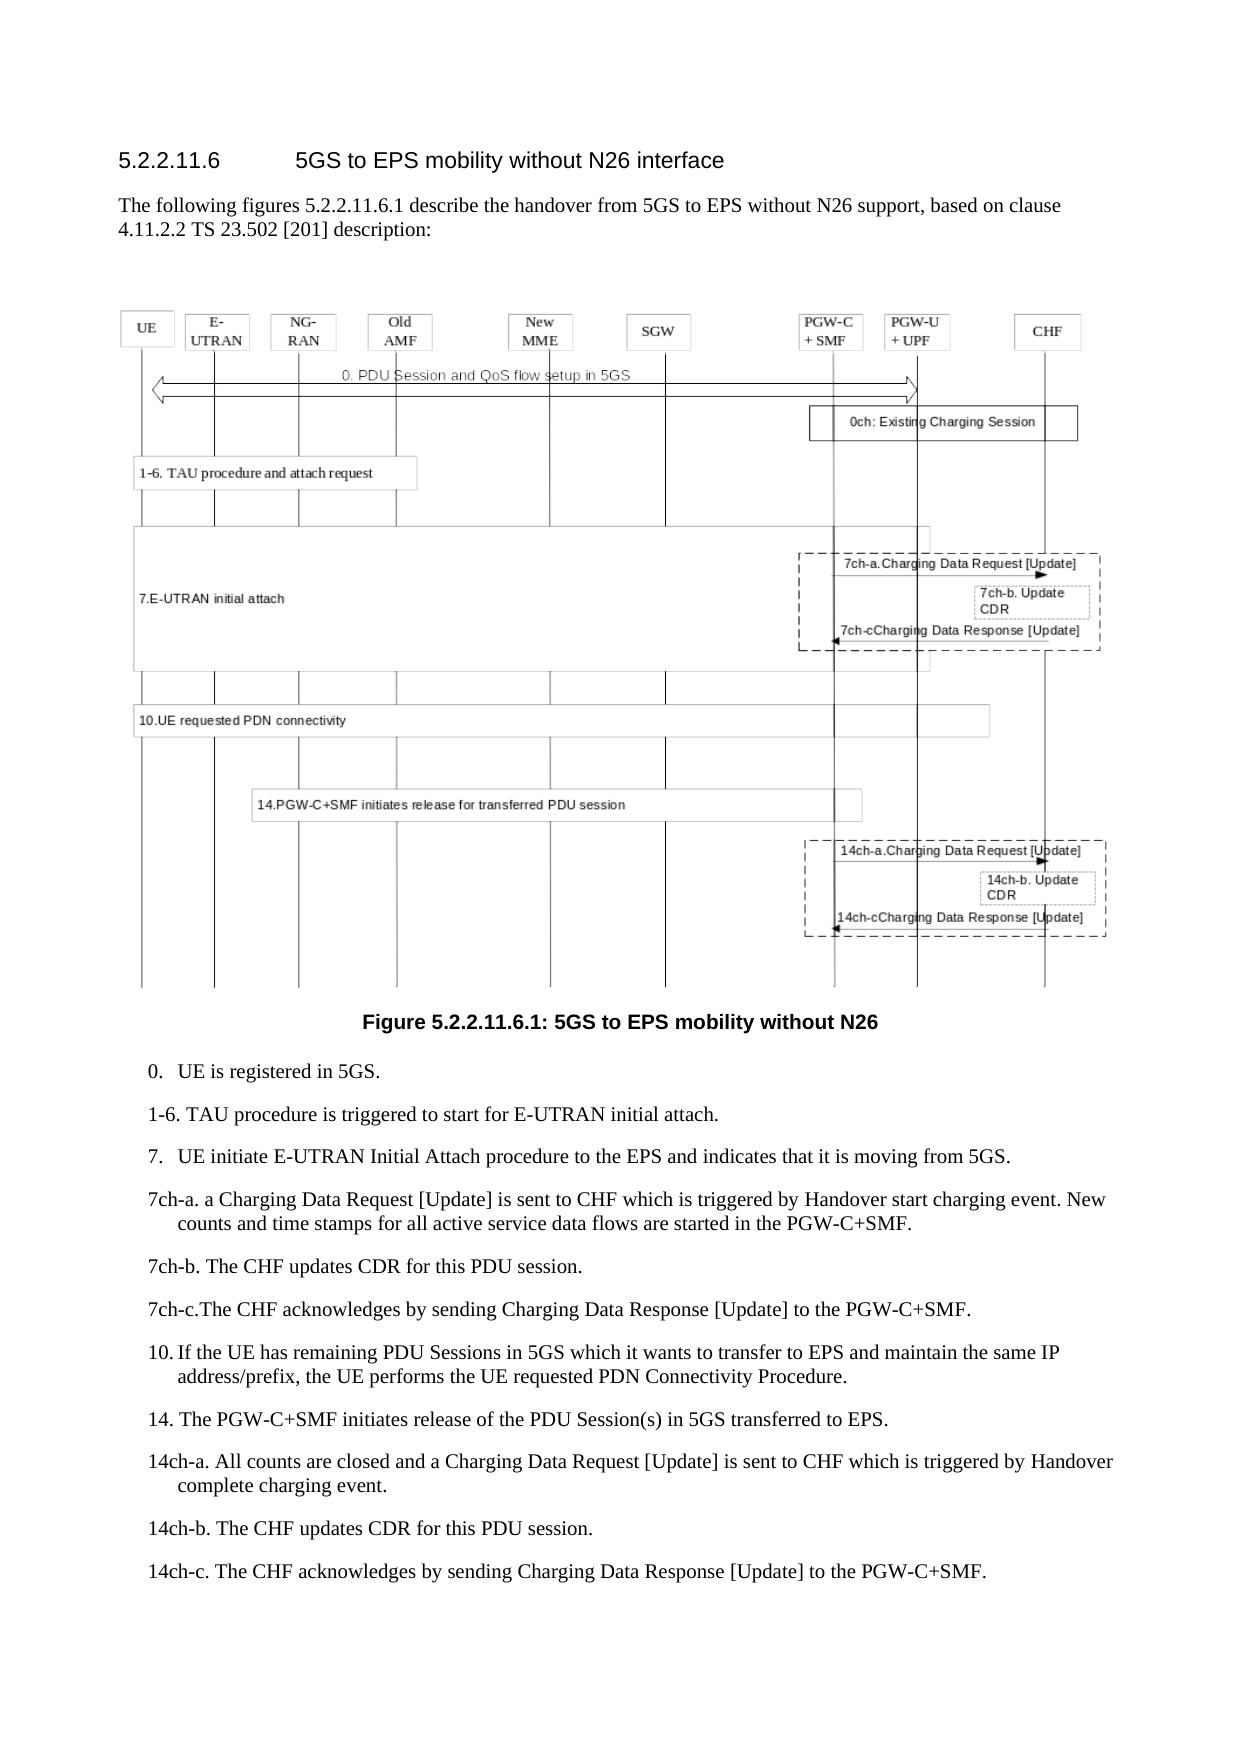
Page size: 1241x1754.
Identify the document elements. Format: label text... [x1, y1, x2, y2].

text 7ch-c.The CHF acknowledges by sending Charging Data Response [Update] to the PGW-C+SMF. [148, 1297, 1122, 1321]
text Figure 5.2.2.11.6.1: 5GS to EPS mobility without N26 [118, 1010, 1122, 1034]
text 14. The PGW-C+SMF initiates release of the PDU Session(s) in 5GS transferred to EPS. [148, 1407, 1122, 1431]
text 10. If the UE has remaining PDU Sessions in 5GS which it wants to transfer to EPS and maintain the same IP address/prefix, the UE performs the UE requested PDN Connectivity Procedure. [148, 1340, 1122, 1388]
text 1-6. TAU procedure is triggered to start for E-UTRAN initial attach. [148, 1102, 1122, 1126]
text 14ch-c. The CHF acknowledges by sending Charging Data Response [Update] to the PGW-C+SMF. [148, 1559, 1122, 1583]
text The following figures 5.2.2.11.6.1 describe the handover from 5GS to EPS without N26 support, based on clause 4.11.2.2 TS 23.502 [201] description: [118, 193, 1122, 241]
text 14ch-a. All counts are closed and a Charging Data Request [Update] is sent to CHF which is triggered by Handover complete charging event. [148, 1449, 1122, 1497]
text 7. UE initiate E-UTRAN Initial Attach procedure to the EPS and indicates that it is moving from 5GS. [148, 1144, 1122, 1168]
text 7ch-b. The CHF updates CDR for this PDU session. [148, 1254, 1122, 1278]
text 0. UE is registered in 5GS. [148, 1059, 1122, 1083]
text 7ch-a. a Charging Data Request [Update] is sent to CHF which is triggered by Handover start charging event. New counts and time stamps for all active service data flows are started in the PGW-C+SMF. [148, 1187, 1122, 1235]
text 14ch-b. The CHF updates CDR for this PDU session. [148, 1516, 1122, 1540]
subtitle 5.2.2.11.6 5GS to EPS mobility without N26 interface [118, 147, 1122, 174]
